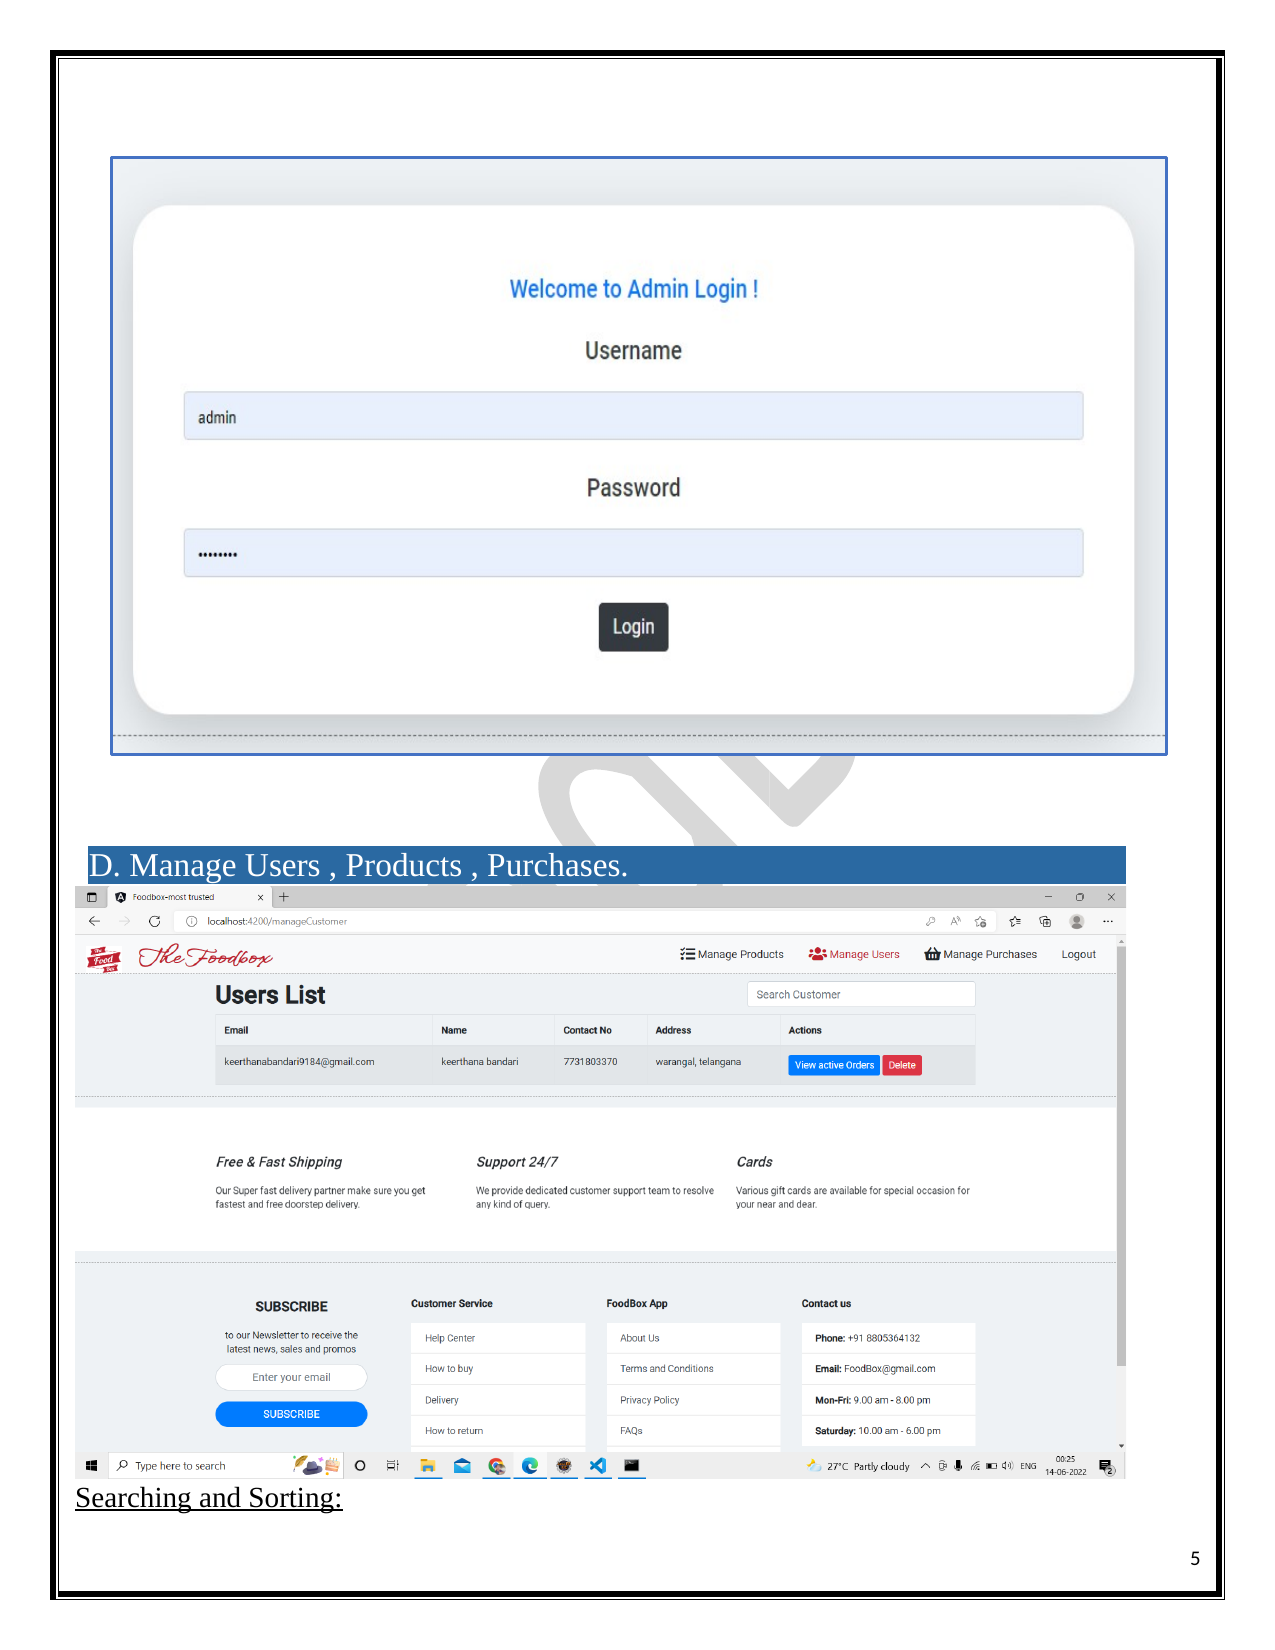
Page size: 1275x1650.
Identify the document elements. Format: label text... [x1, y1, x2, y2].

picture [75, 886, 1127, 1479]
picture [113, 159, 1165, 753]
text Searching and Sorting: [75, 1480, 1126, 1514]
list Manage Users , Products , Purchases. [88, 846, 1126, 884]
